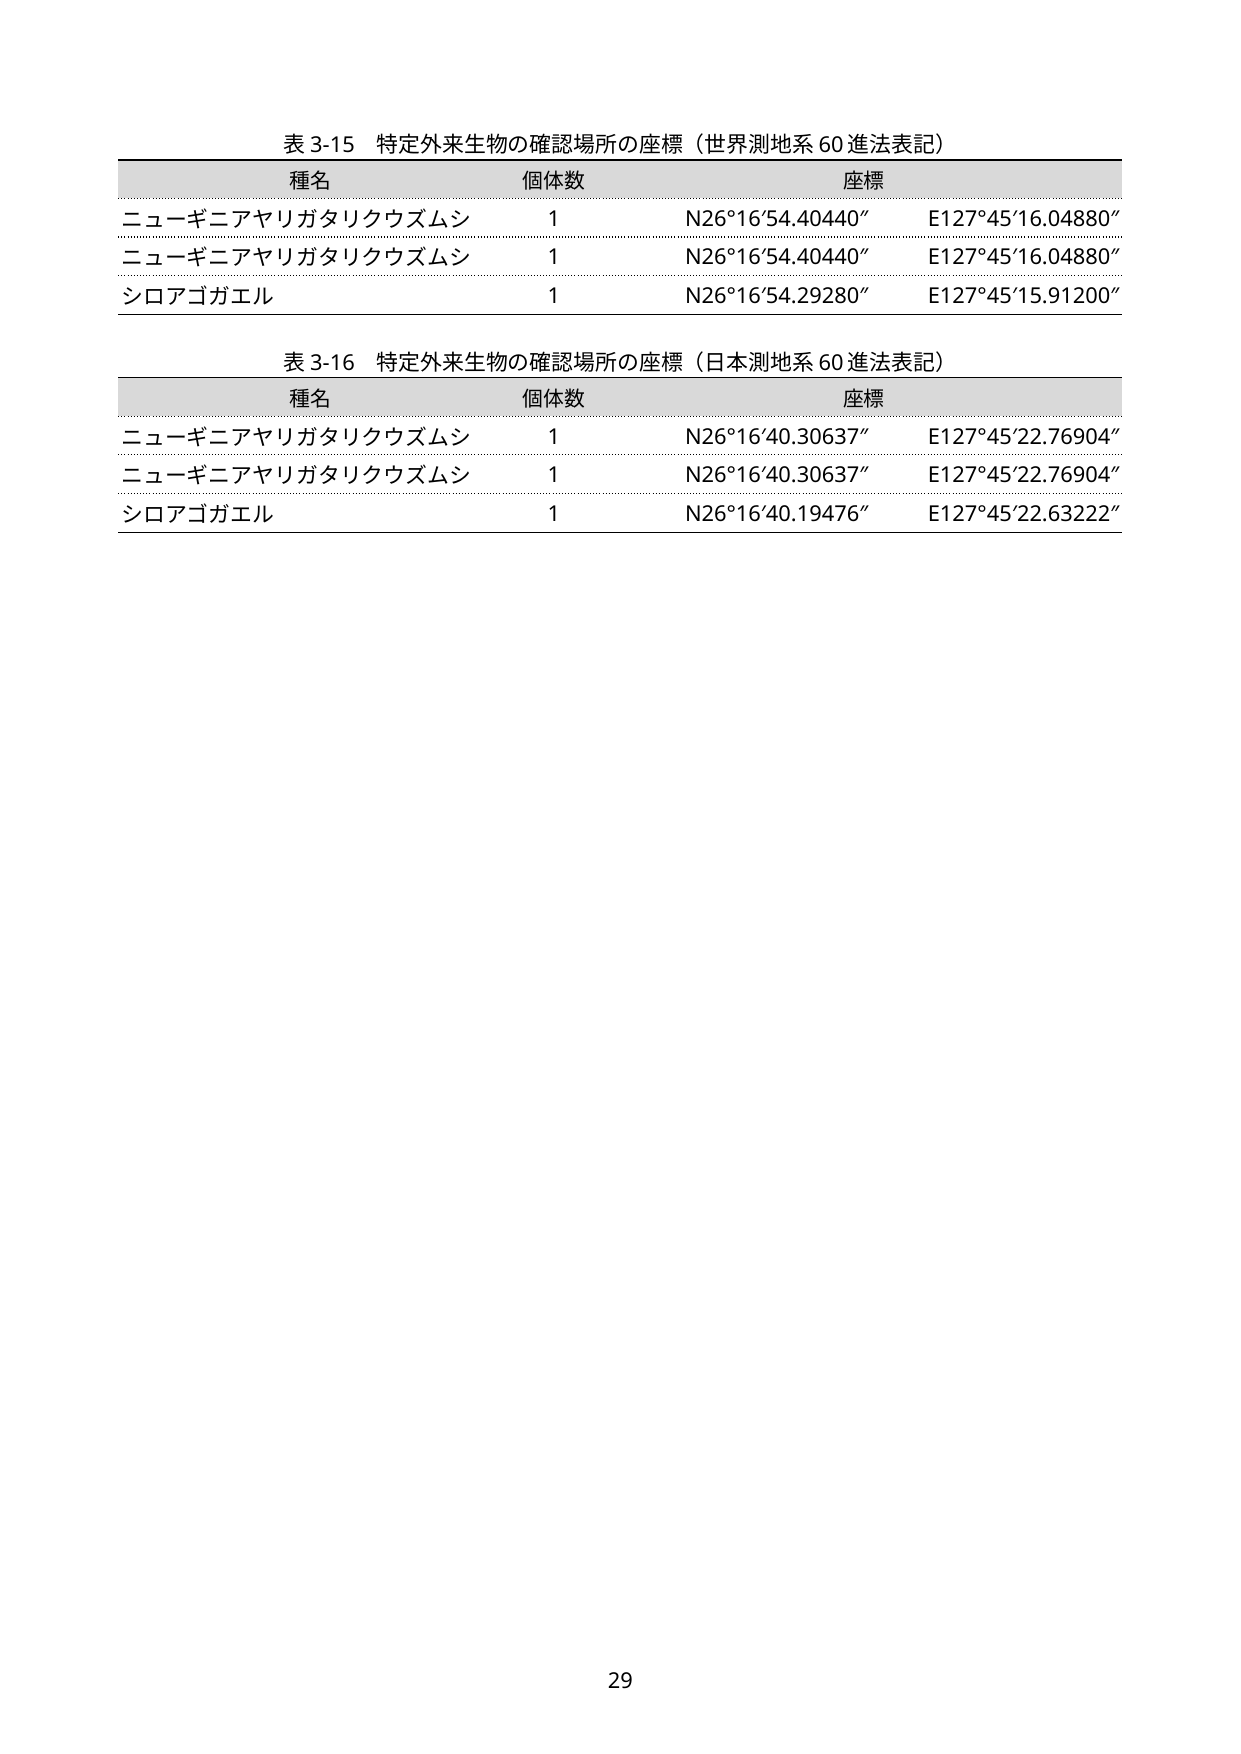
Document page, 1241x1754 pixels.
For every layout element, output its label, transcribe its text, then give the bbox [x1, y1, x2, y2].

table_cell N26°16′54.40440″ [605, 236, 871, 275]
table_cell 1 [502, 236, 605, 275]
table_cell N26°16′40.19476″ [605, 493, 871, 531]
table_cell N26°16′40.30637″ [605, 416, 871, 454]
table_cell N26°16′54.40440″ [605, 198, 871, 236]
table_cell E127°45′22.76904″ [871, 416, 1122, 454]
table_header 座標 [605, 161, 1122, 198]
table_cell E127°45′16.04880″ [871, 198, 1122, 236]
table_cell N26°16′40.30637″ [605, 454, 871, 493]
table_header 個体数 [502, 378, 605, 416]
table_header 種名 [118, 378, 502, 416]
table_cell 1 [502, 198, 605, 236]
table_cell ニューギニアヤリガタリクウズムシ [118, 236, 502, 275]
table_cell ニューギニアヤリガタリクウズムシ [118, 416, 502, 454]
table_cell シロアゴガエル [118, 275, 502, 313]
table_header 座標 [605, 378, 1122, 416]
table_header 個体数 [502, 161, 605, 198]
table_header 種名 [118, 161, 502, 198]
table_cell N26°16′54.29280″ [605, 275, 871, 313]
table_cell 1 [502, 454, 605, 493]
table_cell E127°45′22.76904″ [871, 454, 1122, 493]
table_cell 1 [502, 275, 605, 313]
table_cell E127°45′15.91200″ [871, 275, 1122, 313]
table_cell 1 [502, 416, 605, 454]
table_cell E127°45′22.63222″ [871, 493, 1122, 531]
table_cell ニューギニアヤリガタリクウズムシ [118, 454, 502, 493]
table_cell 1 [502, 493, 605, 531]
table_cell ニューギニアヤリガタリクウズムシ [118, 198, 502, 236]
table_cell E127°45′16.04880″ [871, 236, 1122, 275]
table_cell シロアゴガエル [118, 493, 502, 531]
